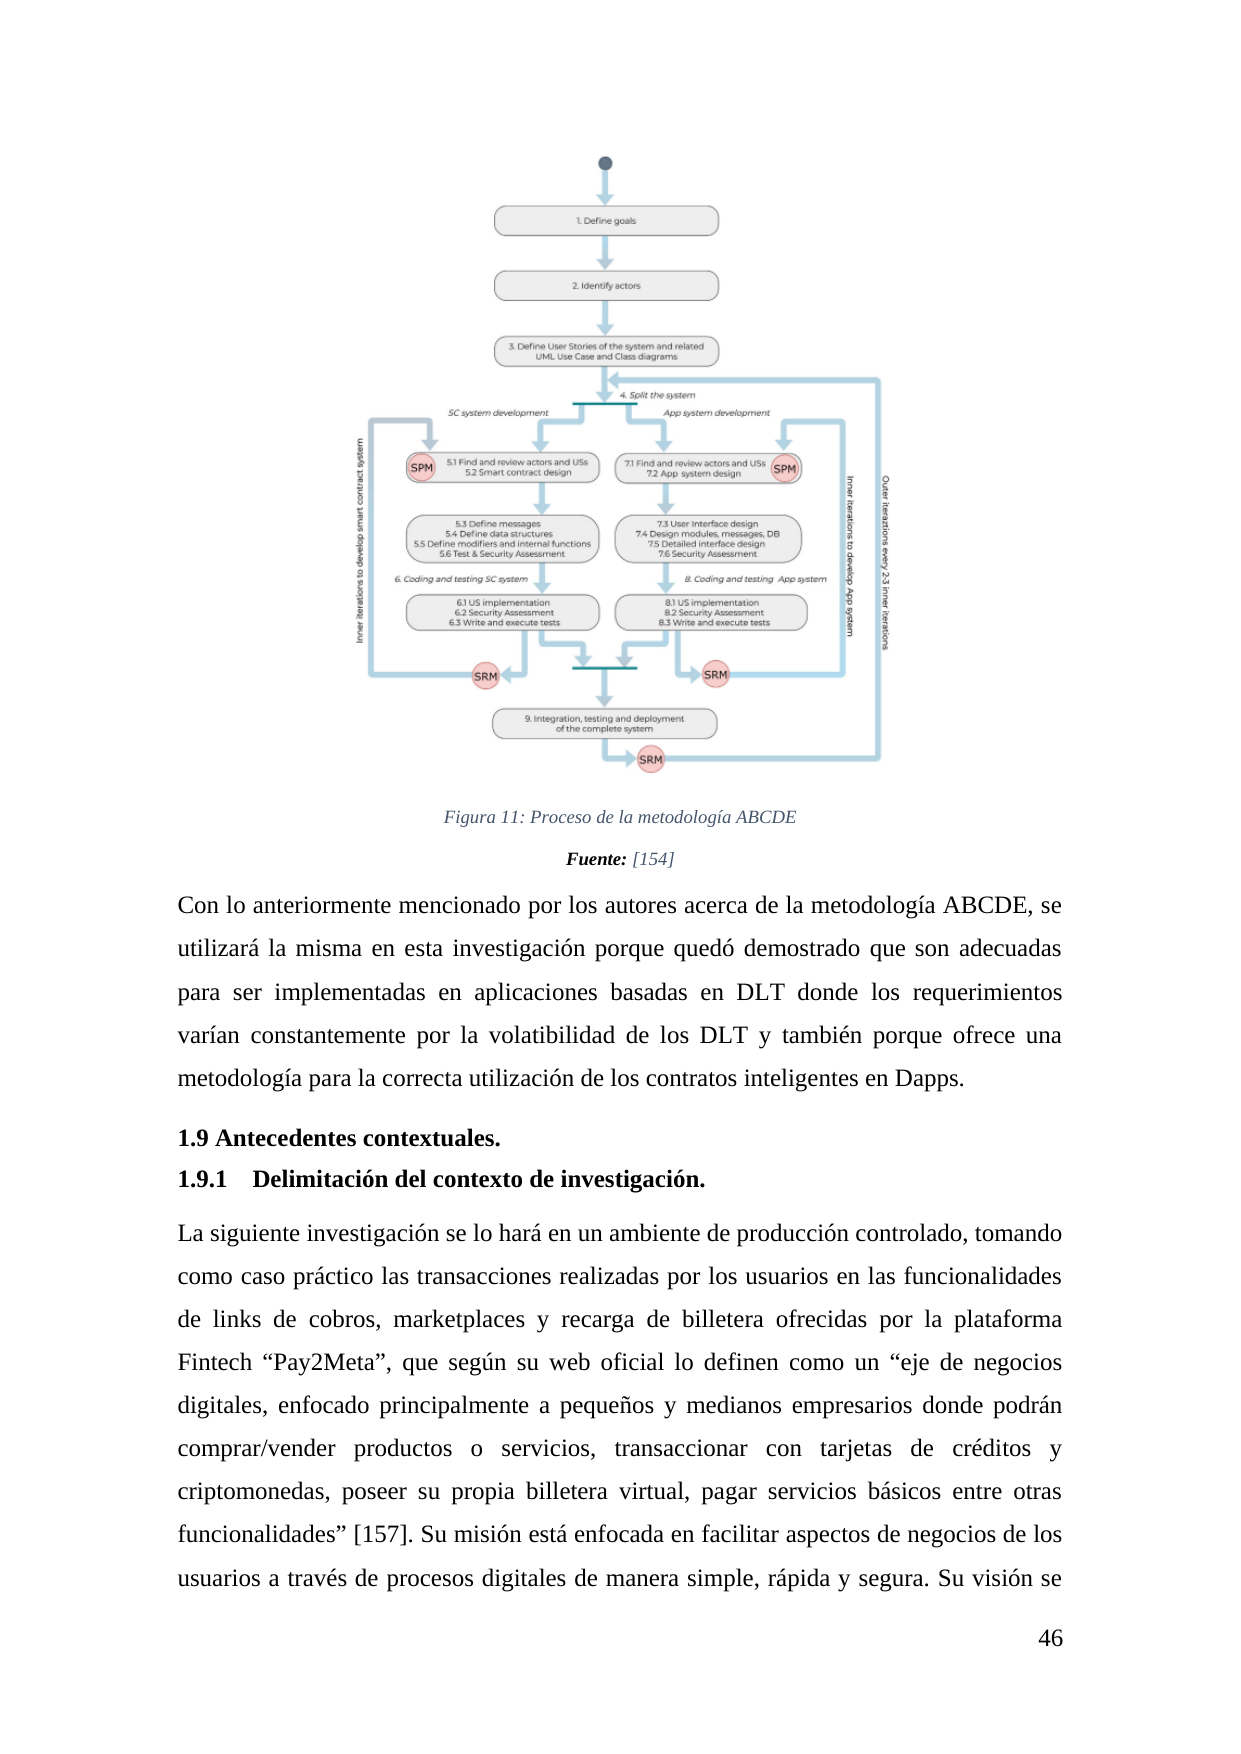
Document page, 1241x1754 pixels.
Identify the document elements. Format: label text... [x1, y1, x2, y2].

list Delimitación del contexto de investigación. [177, 1164, 1063, 1193]
text Fuente: [177, 848, 1063, 869]
picture [340, 147, 900, 775]
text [177, 1218, 1063, 1591]
list Antecedentes contextuales. [177, 1123, 1063, 1151]
text Con lo anteriormente mencionado por los autores acerca de la metodología ABCDE, se utilizará la misma en esta investigación porque quedó demostrado que son adecuadas para ser implementadas en aplicaciones basadas en DLT donde los requerimientos varían constantemente por la volatibilidad de los DLT y también porque ofrece una metodología para la correcta utilización de los contratos inteligentes en Dapps. [177, 890, 1063, 1092]
